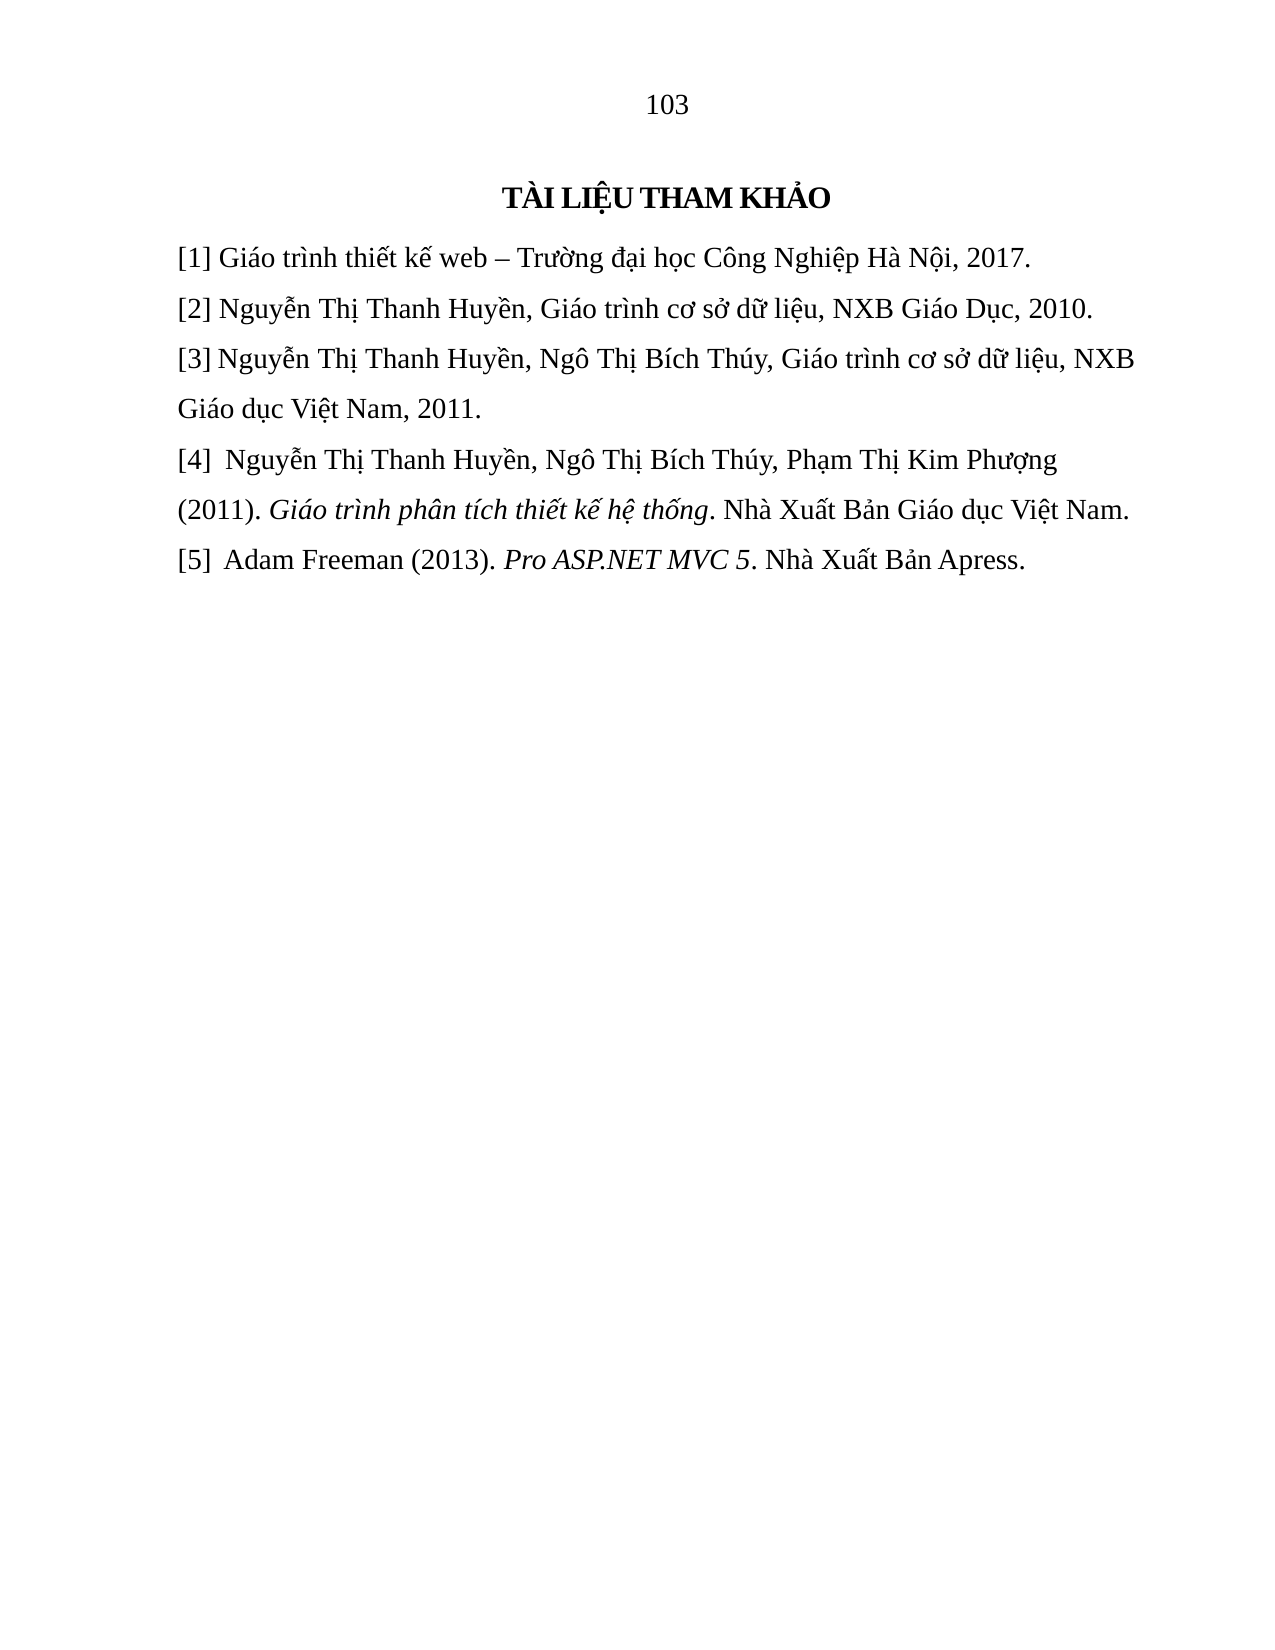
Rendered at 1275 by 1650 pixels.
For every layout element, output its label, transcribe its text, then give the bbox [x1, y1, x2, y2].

list Giáo trình thiết kế web – Trường đại học Công Nghiệp Hà Nội, 2017. [177, 241, 1157, 274]
title TÀI LIỆU THAM KHẢO [177, 179, 1157, 216]
list Adam Freeman (2013). Pro ASP.NET MVC 5. Nhà Xuất Bản Apress. [177, 542, 1143, 576]
list Nguyễn Thị Thanh Huyền, Ngô Thị Bích Thúy, Giáo trình cơ sở dữ liệu, NXB Giáo dục Việt Nam, 2011. [177, 341, 1143, 425]
list Nguyễn Thị Thanh Huyền, Ngô Thị Bích Thúy, Phạm Thị Kim Phượng (2011). Giáo trình phân tích thiết kế hệ thống. Nhà Xuất Bản Giáo dục Việt Nam. [177, 442, 1143, 526]
list Nguyễn Thị Thanh Huyền, Giáo trình cơ sở dữ liệu, NXB Giáo Dục, 2010. [177, 291, 1157, 324]
